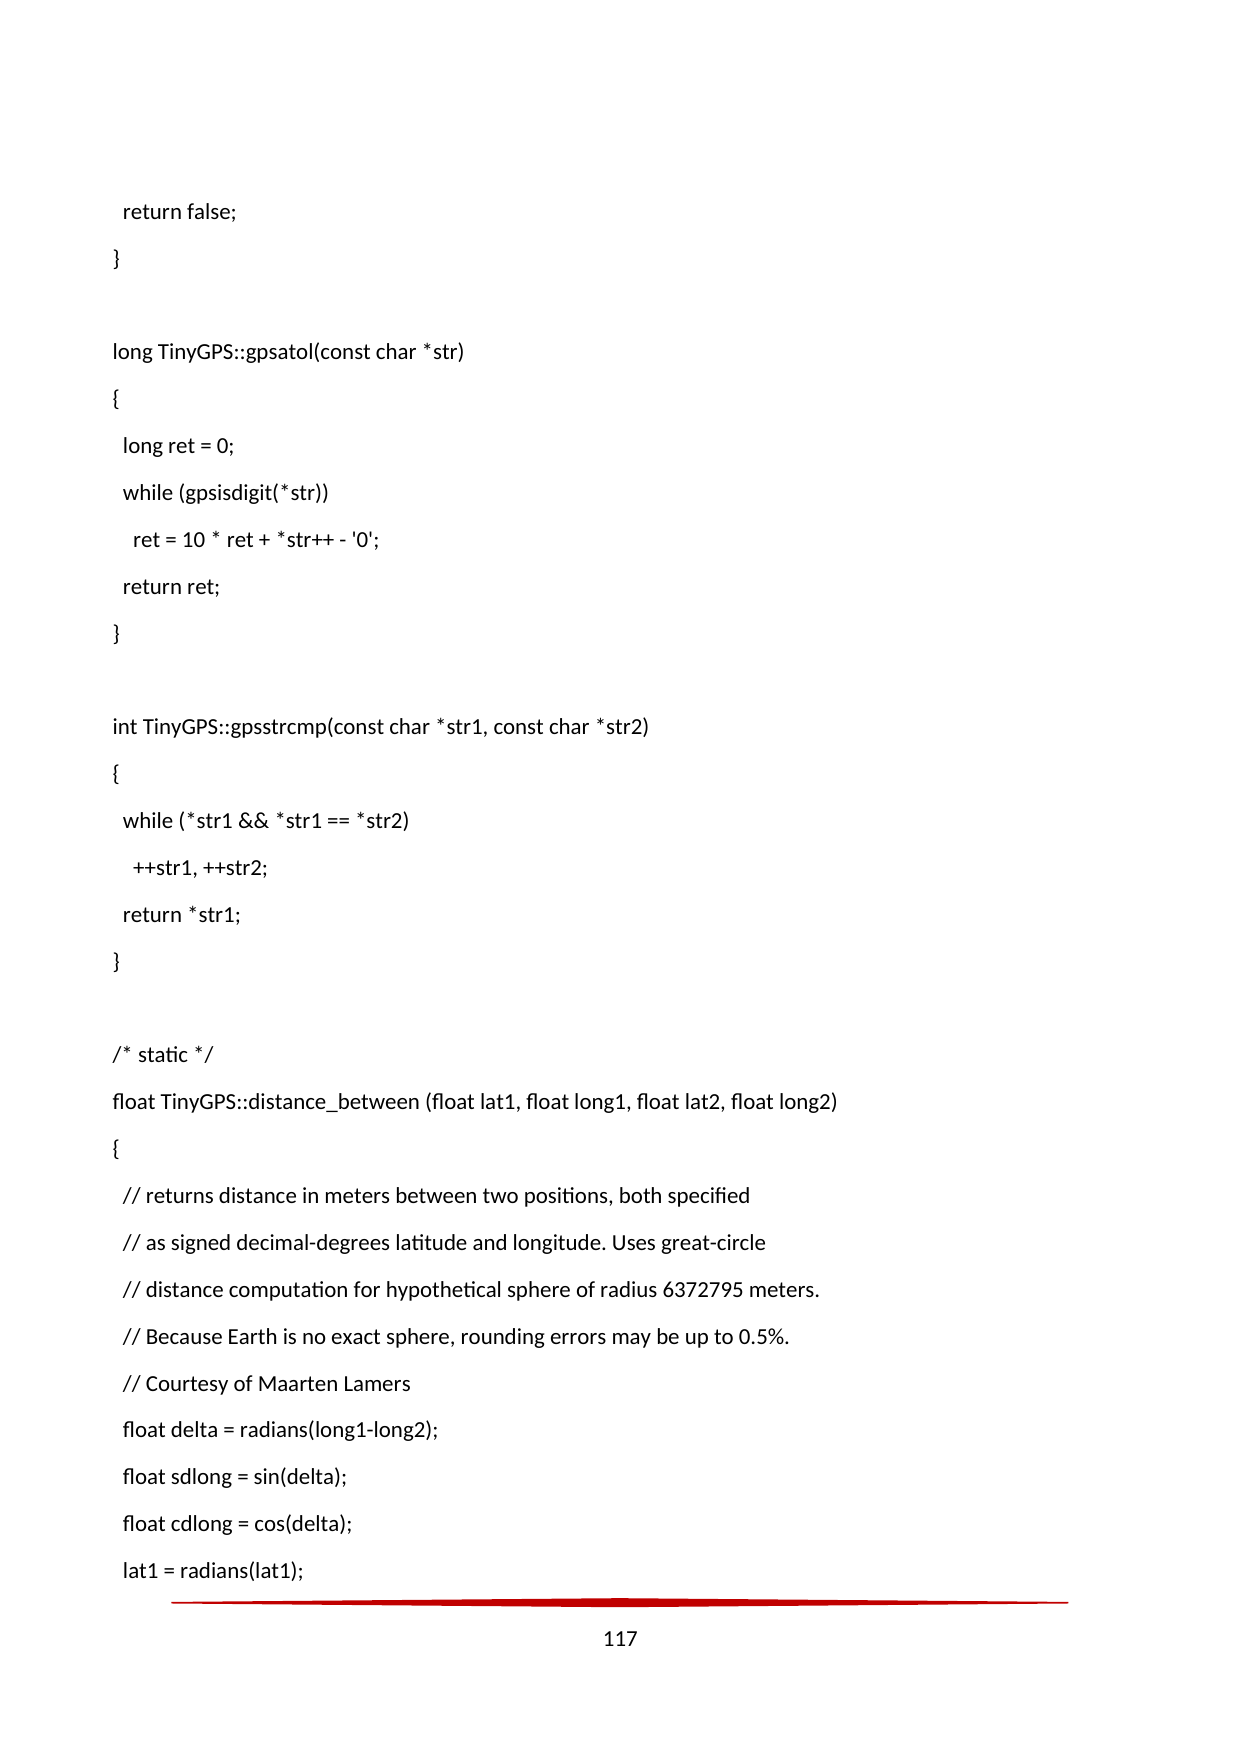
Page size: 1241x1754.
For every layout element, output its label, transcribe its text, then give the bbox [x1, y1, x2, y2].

text } [112, 244, 1128, 272]
text int TinyGPS::gpsstrcmp(const char *str1, const char *str2) [112, 712, 1128, 741]
text long ret = 0; [112, 431, 1128, 459]
text // distance computation for hypothetical sphere of radius 6372795 meters. [112, 1275, 1128, 1303]
text while (*str1 && *str1 == *str2) [112, 806, 1128, 834]
text // Because Earth is no exact sphere, rounding errors may be up to 0.5%. [112, 1322, 1128, 1350]
text while (gpsisdigit(*str)) [112, 478, 1128, 506]
text lat1 = radians(lat1); [112, 1556, 1128, 1584]
text /* static */ [112, 1041, 1128, 1069]
text { [112, 384, 1128, 412]
text // returns distance in meters between two positions, both specified [112, 1181, 1128, 1209]
text // Courtesy of Maarten Lamers [112, 1369, 1128, 1397]
text // as signed decimal-degrees latitude and longitude. Uses great-circle [112, 1228, 1128, 1256]
text return ret; [112, 572, 1128, 600]
text } [112, 619, 1128, 647]
text } [112, 947, 1128, 975]
text float delta = radians(long1-long2); [112, 1416, 1128, 1444]
text ret = 10 * ret + *str++ - '0'; [112, 525, 1128, 553]
text long TinyGPS::gpsatol(const char *str) [112, 337, 1128, 366]
text { [112, 1134, 1128, 1162]
text float TinyGPS::distance_between (float lat1, float long1, float lat2, float long2) [112, 1087, 1128, 1116]
text float cdlong = cos(delta); [112, 1509, 1128, 1537]
text return false; [112, 197, 1128, 225]
text ++str1, ++str2; [112, 853, 1128, 881]
text return *str1; [112, 900, 1128, 928]
text float sdlong = sin(delta); [112, 1462, 1128, 1491]
text { [112, 759, 1128, 787]
